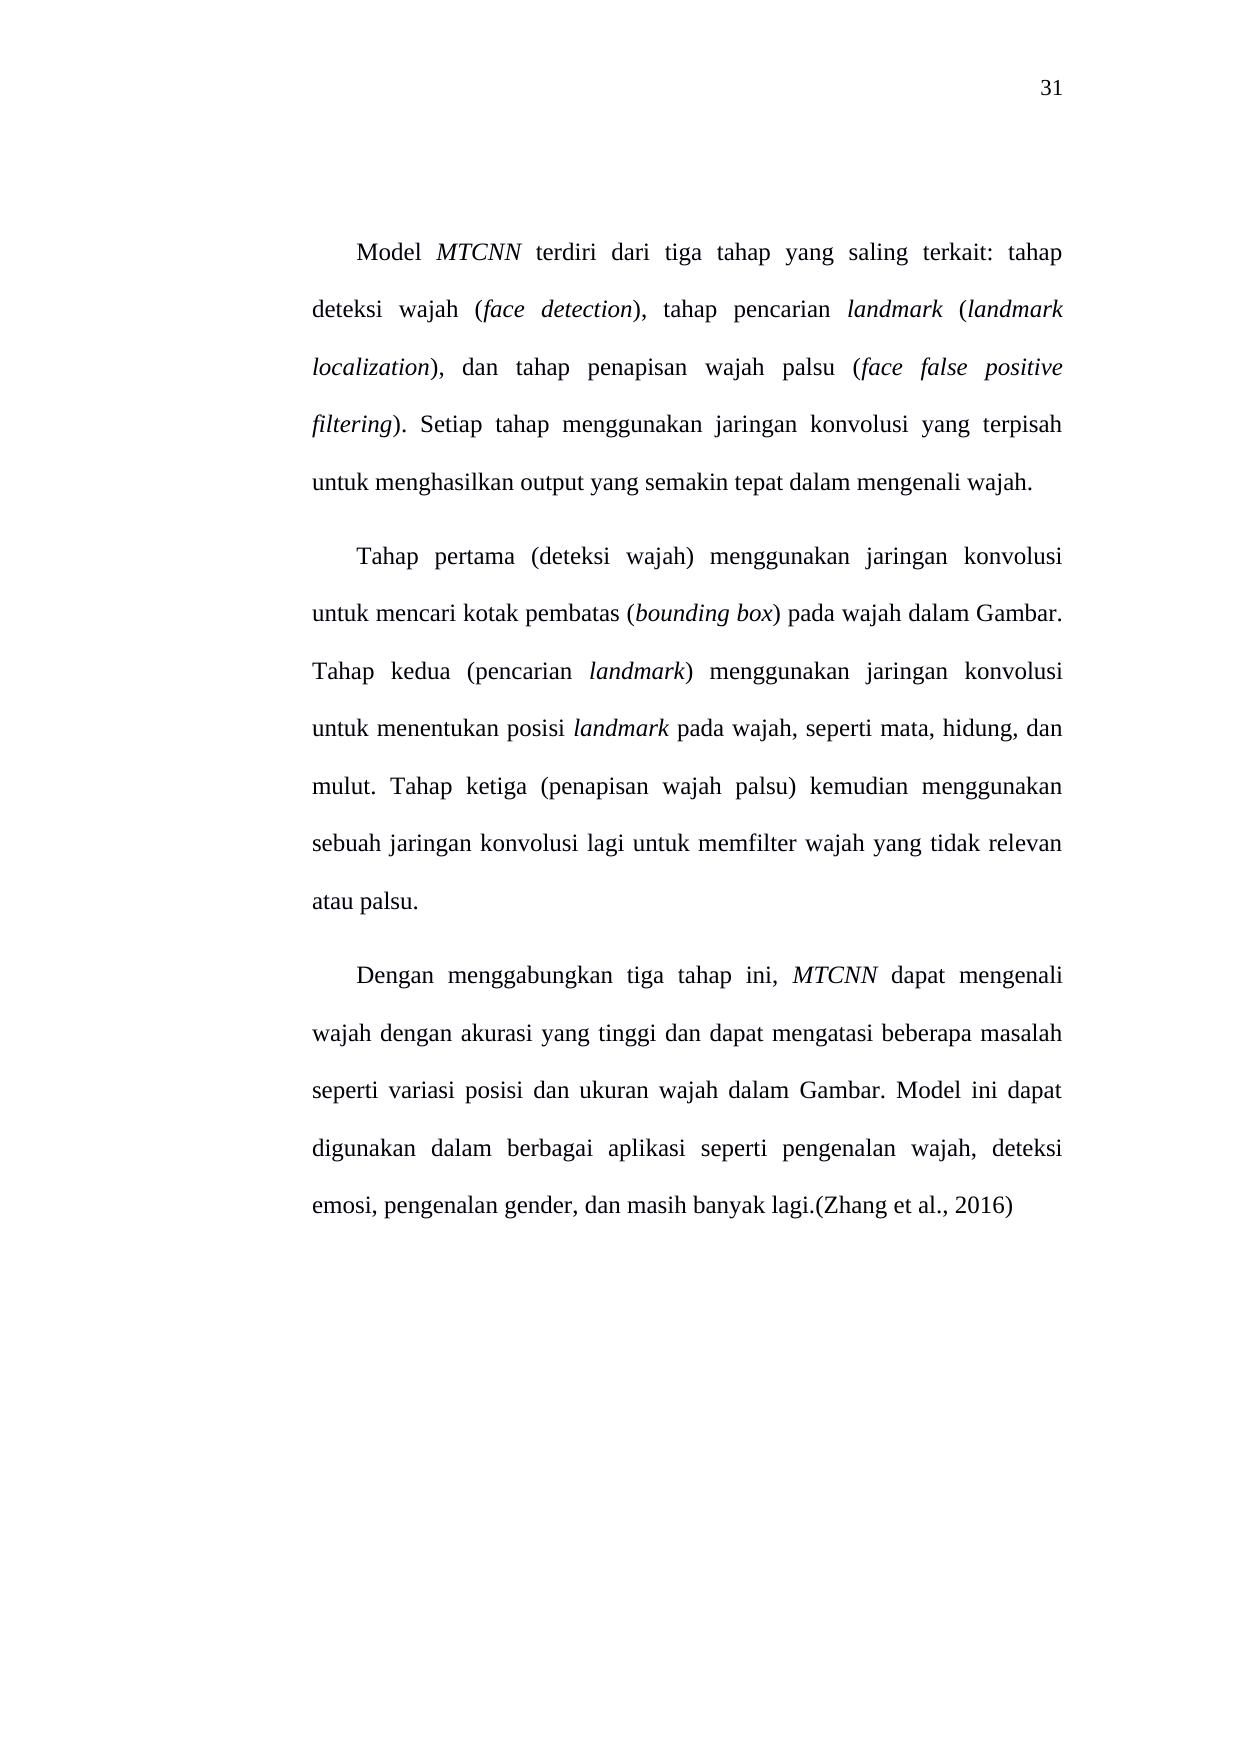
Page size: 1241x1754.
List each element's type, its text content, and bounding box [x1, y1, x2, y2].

text Model MTCNN terdiri dari tiga tahap yang saling terkait: tahap deteksi wajah (face detection), tahap pencarian landmark (landmark localization), dan tahap penapisan wajah palsu (face false positive filtering). Setiap tahap menggunakan jaringan konvolusi yang terpisah untuk menghasilkan output yang semakin tepat dalam mengenali wajah. [312, 237, 1063, 496]
text Tahap pertama (deteksi wajah) menggunakan jaringan konvolusi untuk mencari kotak pembatas (bounding box) pada wajah dalam Gambar. Tahap kedua (pencarian landmark) menggunakan jaringan konvolusi untuk menentukan posisi landmark pada wajah, seperti mata, hidung, dan mulut. Tahap ketiga (penapisan wajah palsu) kemudian menggunakan sebuah jaringan konvolusi lagi untuk memfilter wajah yang tidak relevan atau palsu. [312, 541, 1063, 915]
text Dengan menggabungkan tiga tahap ini, MTCNN dapat mengenali wajah dengan akurasi yang tinggi dan dapat mengatasi beberapa masalah seperti variasi posisi dan ukuran wajah dalam Gambar. Model ini dapat digunakan dalam berbagai aplikasi seperti pengenalan wajah, deteksi emosi, pengenalan gender, dan masih banyak lagi. [312, 960, 1063, 1219]
